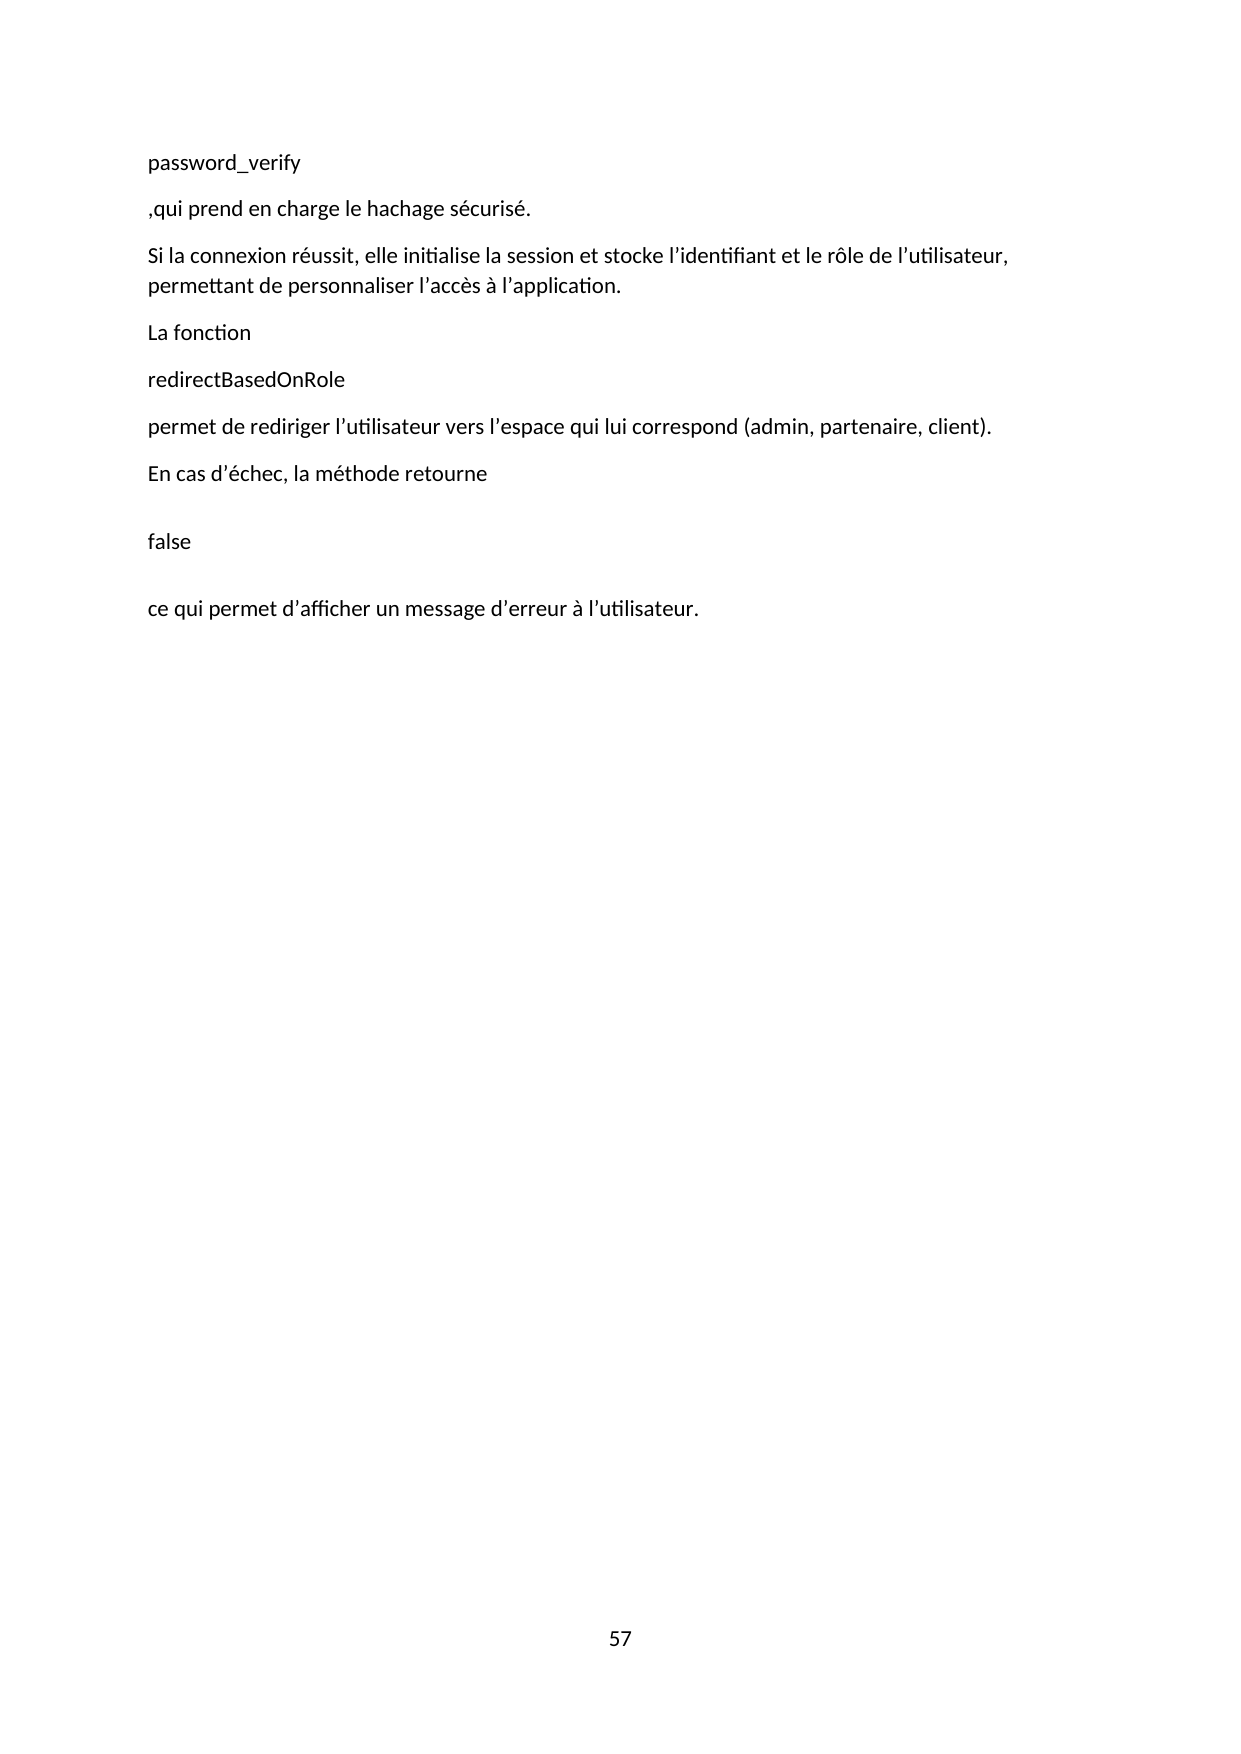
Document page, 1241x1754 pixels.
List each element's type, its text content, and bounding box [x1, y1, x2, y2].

text redirectBasedOnRole [148, 365, 1093, 393]
text Si la connexion réussit, elle initialise la session et stocke l’identifiant et le rôle de l’utilisateur, permettant de personnaliser l’accès à l’application. [148, 241, 1093, 299]
text ,qui prend en charge le hachage sécurisé. [148, 194, 1093, 222]
text La fonction [148, 318, 1093, 346]
subtitle false [148, 527, 1093, 555]
text password_verify [148, 148, 1093, 176]
subtitle ce qui permet d’afficher un message d’erreur à l’utilisateur. [148, 594, 1093, 622]
text permet de rediriger l’utilisateur vers l’espace qui lui correspond (admin, partenaire, client). [148, 412, 1093, 440]
text En cas d’échec, la méthode retourne [148, 459, 1093, 487]
